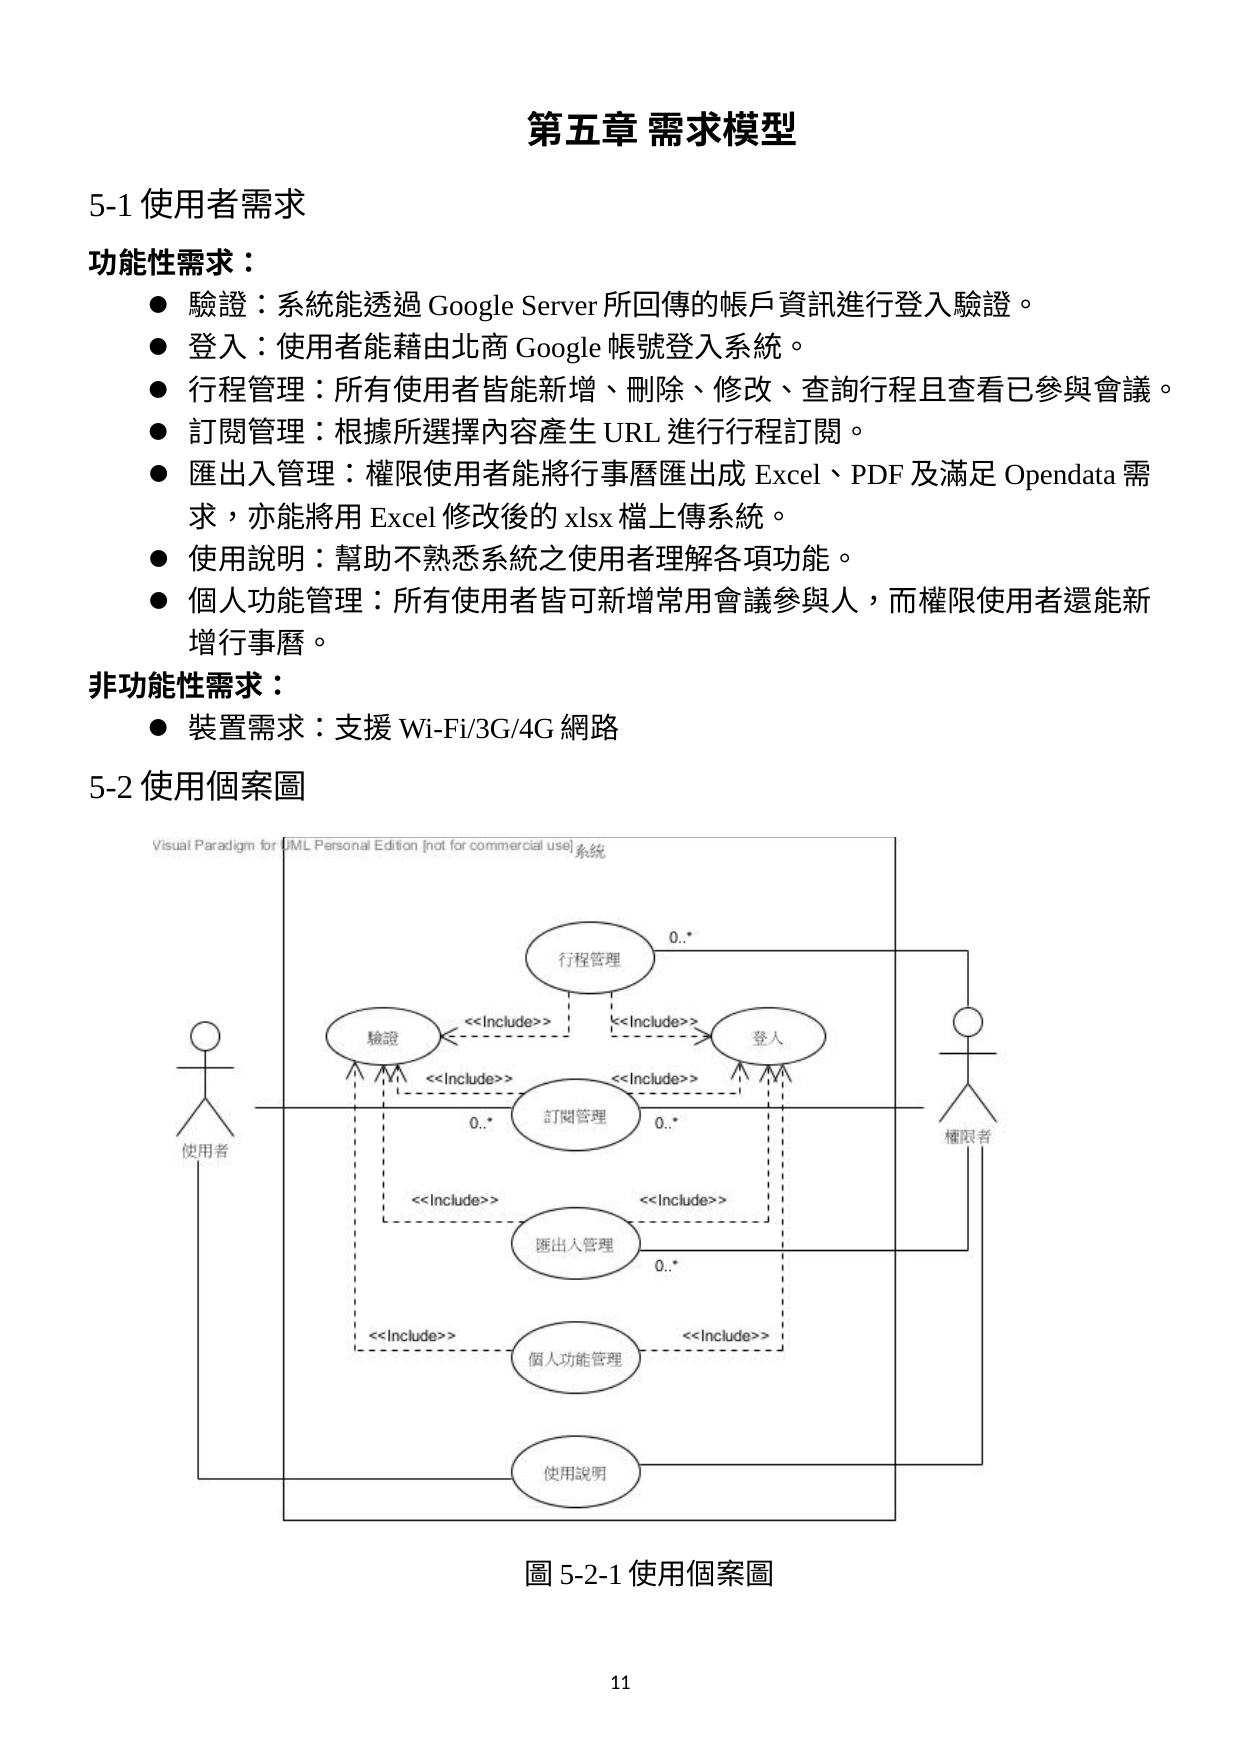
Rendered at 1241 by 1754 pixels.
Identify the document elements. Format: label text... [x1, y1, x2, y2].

text 非功能性需求： [89, 662, 1152, 705]
text 5-2使用個案圖 [89, 747, 1152, 822]
list 訂閱管理：根據所選擇內容產生URL進行行程訂閱。 [89, 409, 1152, 451]
text 功能性需求： [89, 239, 1152, 282]
list 登入：使用者能藉由北商Google帳號登入系統。 [89, 324, 1152, 366]
text 第五章 需求模型 [89, 89, 1152, 164]
list 裝置需求：支援Wi-Fi/3G/4G網路 [89, 705, 1152, 747]
list 行程管理：所有使用者皆能新增、刪除、修改、查詢行程且查看已參與會議。 [89, 366, 1152, 409]
picture [152, 837, 1016, 1527]
text 5-1使用者需求 [89, 164, 1152, 239]
list 驗證：系統能透過Google Server所回傳的帳戶資訊進行登入驗證。 [89, 282, 1152, 324]
list 匯出入管理：權限使用者能將行事曆匯出成Excel、PDF及滿足Opendata需求，亦能將用Excel修改後的xlsx檔上傳系統。 [148, 451, 1152, 536]
list 使用說明：幫助不熟悉系統之使用者理解各項功能。 [148, 536, 1152, 578]
list 個人功能管理：所有使用者皆可新增常用會議參與人，而權限使用者還能新增行事曆。 [148, 578, 1152, 662]
